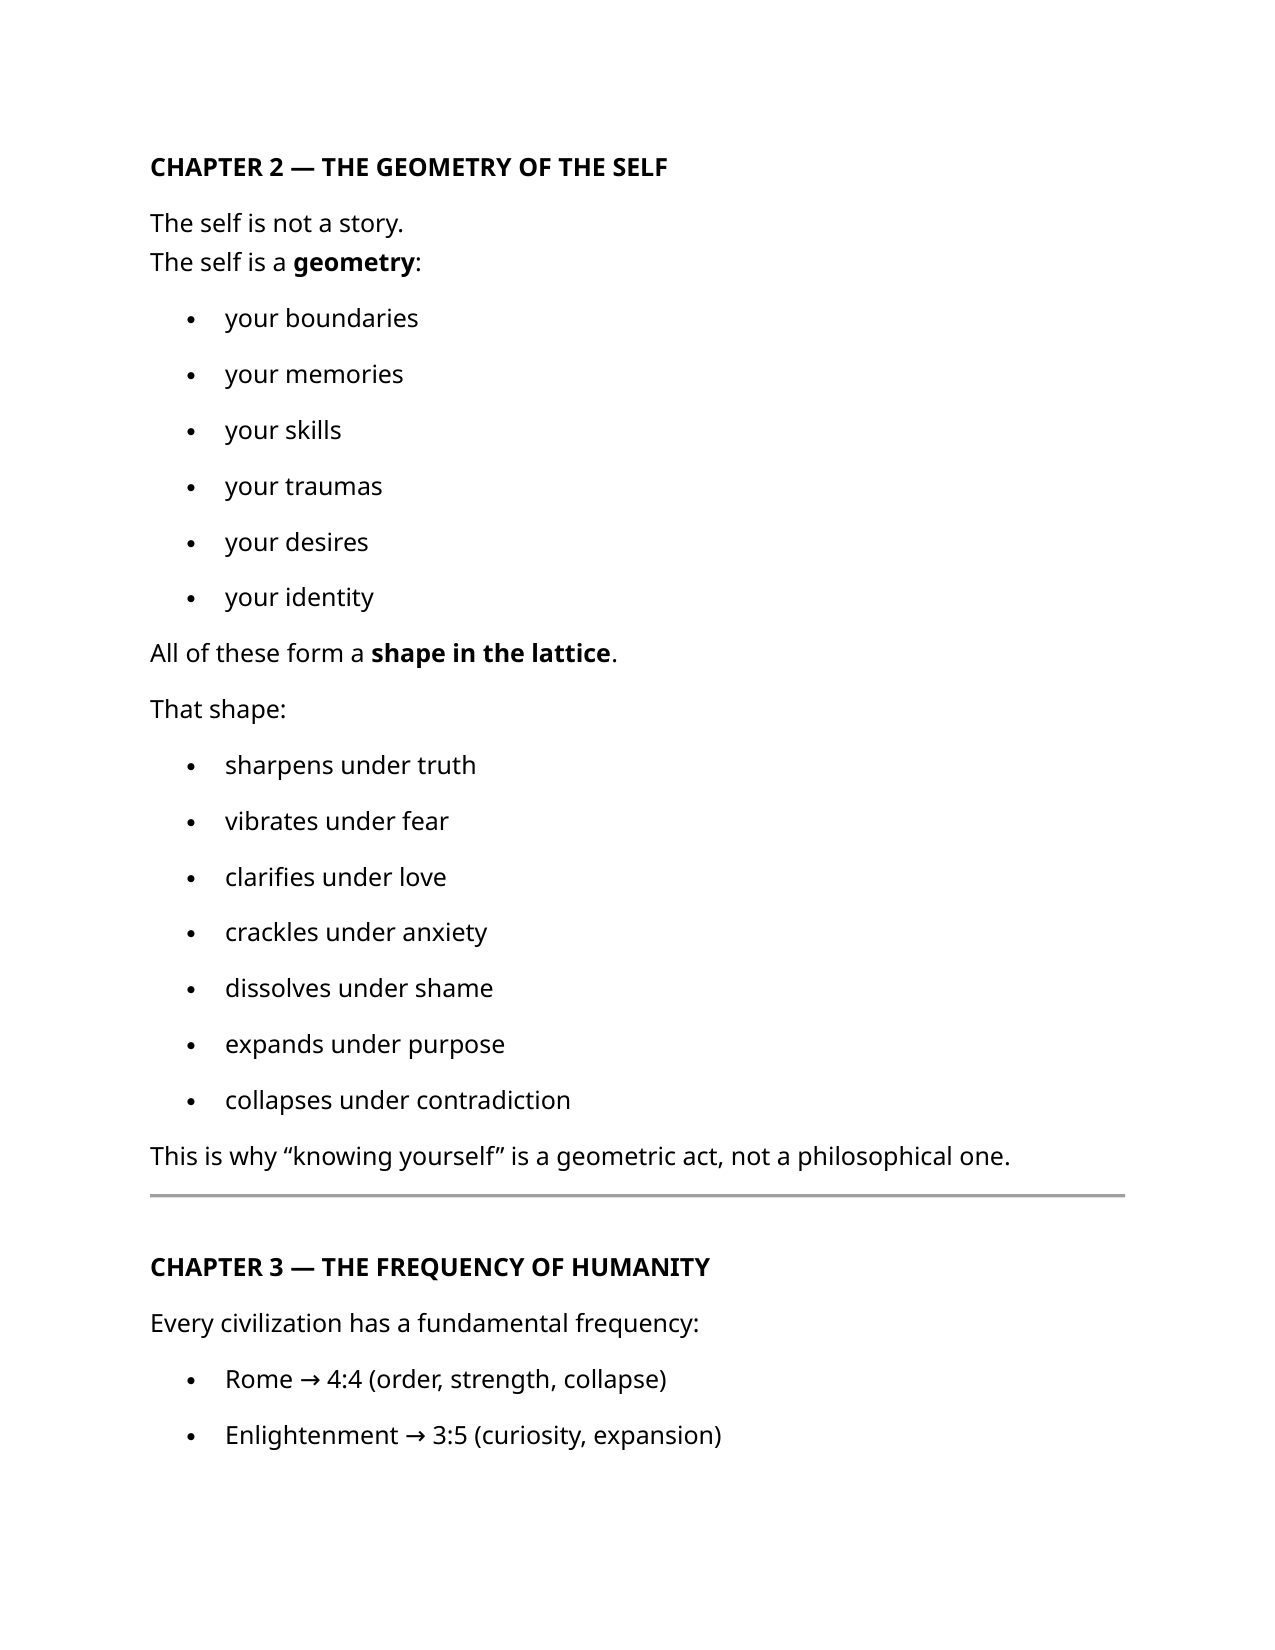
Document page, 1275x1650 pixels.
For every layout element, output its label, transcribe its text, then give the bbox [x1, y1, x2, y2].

list your desires [187, 524, 1125, 558]
text Every civilization has a fundamental frequency: [150, 1306, 1125, 1340]
list your memories [187, 357, 1125, 391]
list vibrates under fear [187, 803, 1125, 837]
text The self is not a story. The self is a geometry: [150, 206, 1125, 279]
list your boundaries [187, 301, 1125, 335]
text All of these form a shape in the lattice. [150, 636, 1125, 670]
list collapses under contradiction [187, 1082, 1125, 1117]
list your skills [187, 412, 1125, 447]
list your identity [187, 580, 1125, 614]
list dissolves under shame [187, 971, 1125, 1005]
list your traumas [187, 468, 1125, 502]
text This is why “knowing yourself” is a geometric act, not a philosophical one. [150, 1138, 1125, 1172]
list sharpens under truth [187, 747, 1125, 782]
list Enlightenment → 3:5 (curiosity, expansion) [187, 1417, 1125, 1452]
list clarifies under love [187, 859, 1125, 893]
text CHAPTER 3 — THE FREQUENCY OF HUMANITY [150, 1250, 1125, 1284]
text CHAPTER 2 — THE GEOMETRY OF THE SELF [150, 150, 1125, 184]
text That shape: [150, 692, 1125, 726]
list crackles under anxiety [187, 915, 1125, 949]
list expands under purpose [187, 1027, 1125, 1061]
list Rome → 4:4 (order, strength, collapse) [187, 1362, 1125, 1396]
